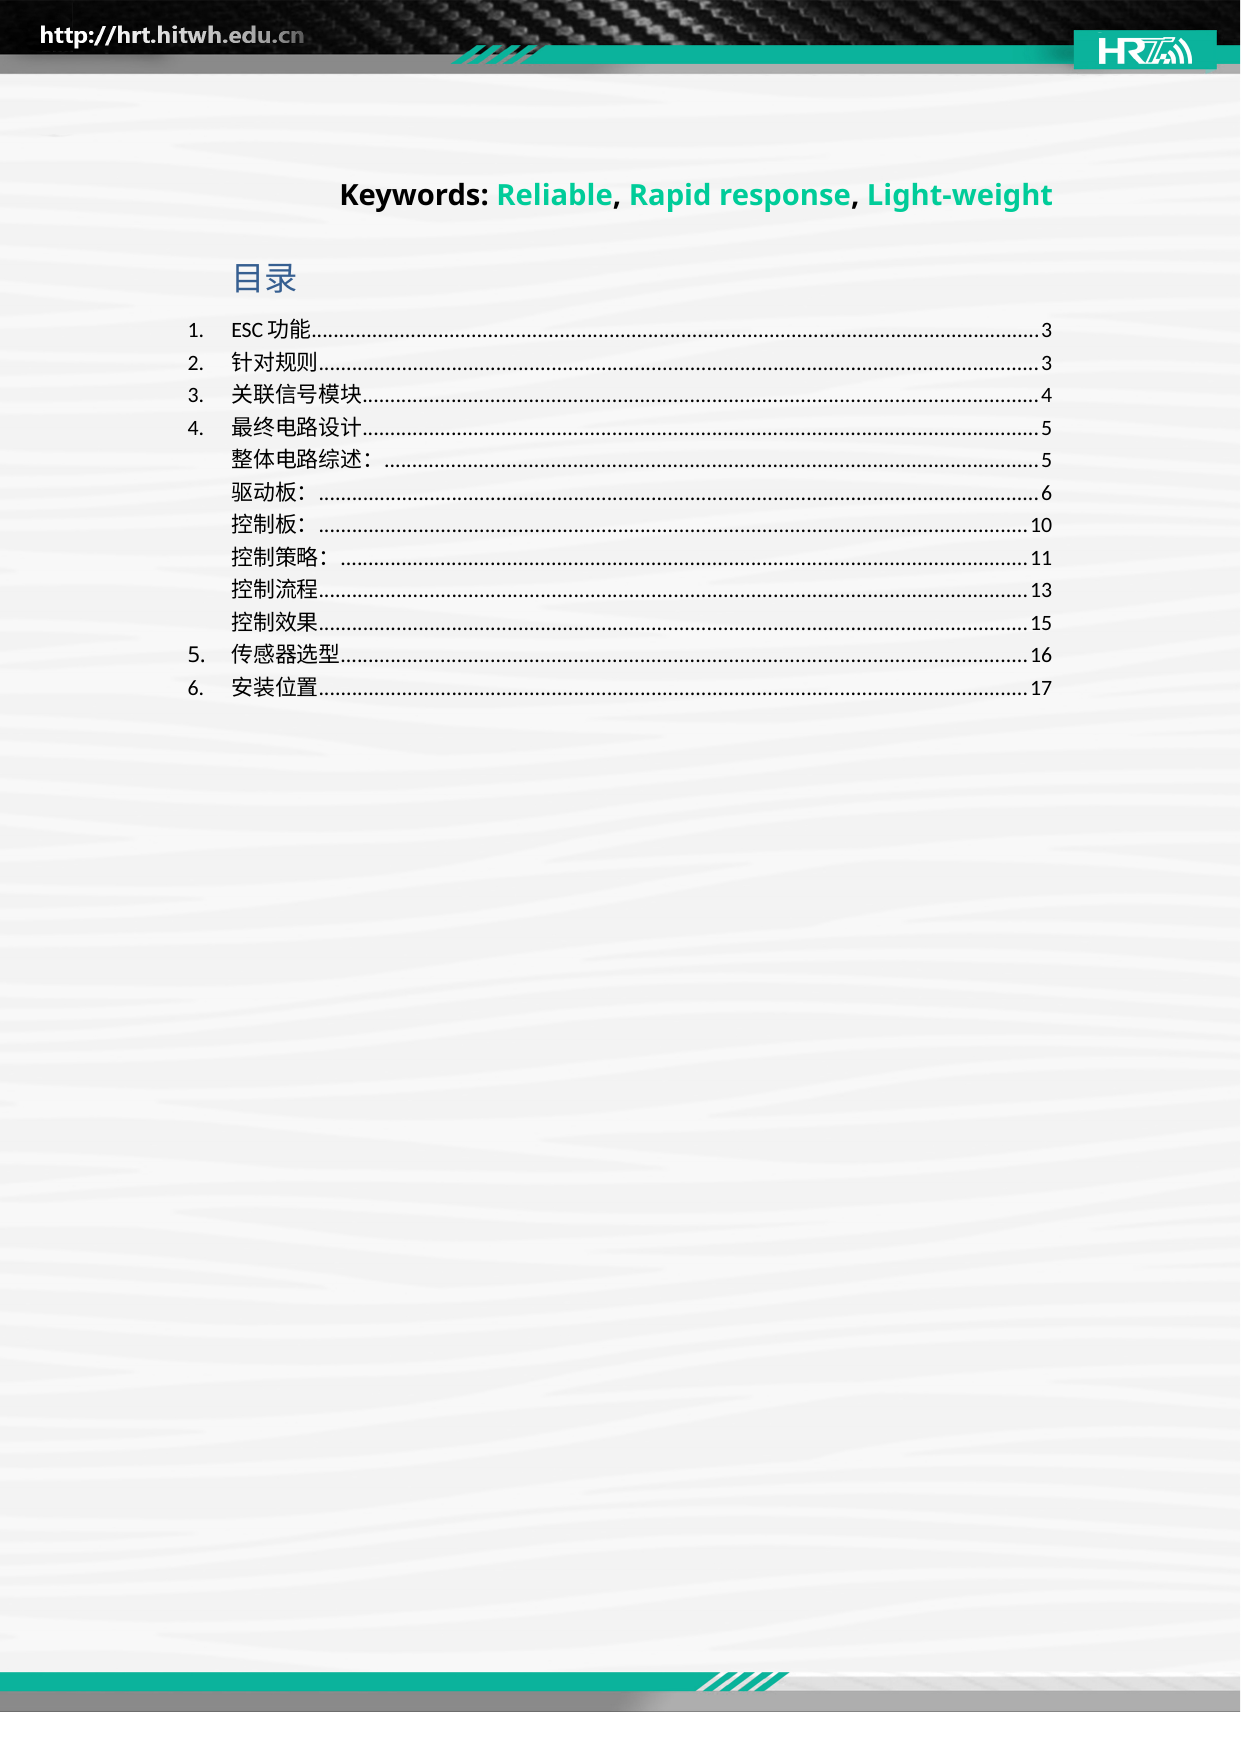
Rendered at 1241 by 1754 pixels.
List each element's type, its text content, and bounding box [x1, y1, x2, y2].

text 6. 安装位置 17 [187, 669, 1053, 702]
text 整体电路综述： 5 [231, 442, 1053, 474]
text 驱动板： 6 [231, 474, 1053, 507]
text 控制效果 15 [231, 604, 1053, 637]
picture [0, 0, 1241, 1712]
text 控制策略： 11 [231, 539, 1053, 572]
text 4. 最终电路设计 5 [187, 409, 1053, 442]
text 控制流程 13 [231, 572, 1053, 604]
text Keywords: Reliable, Rapid response, Light-weight [187, 162, 1053, 227]
text 1. ESC功能 3 [187, 312, 1053, 344]
text 控制板： 10 [231, 507, 1053, 539]
text 2. 针对规则 3 [187, 344, 1053, 377]
text 3. 关联信号模块 4 [187, 377, 1053, 409]
subtitle 目录 [187, 243, 1053, 308]
text 5. 传感器选型 16 [187, 637, 1053, 669]
